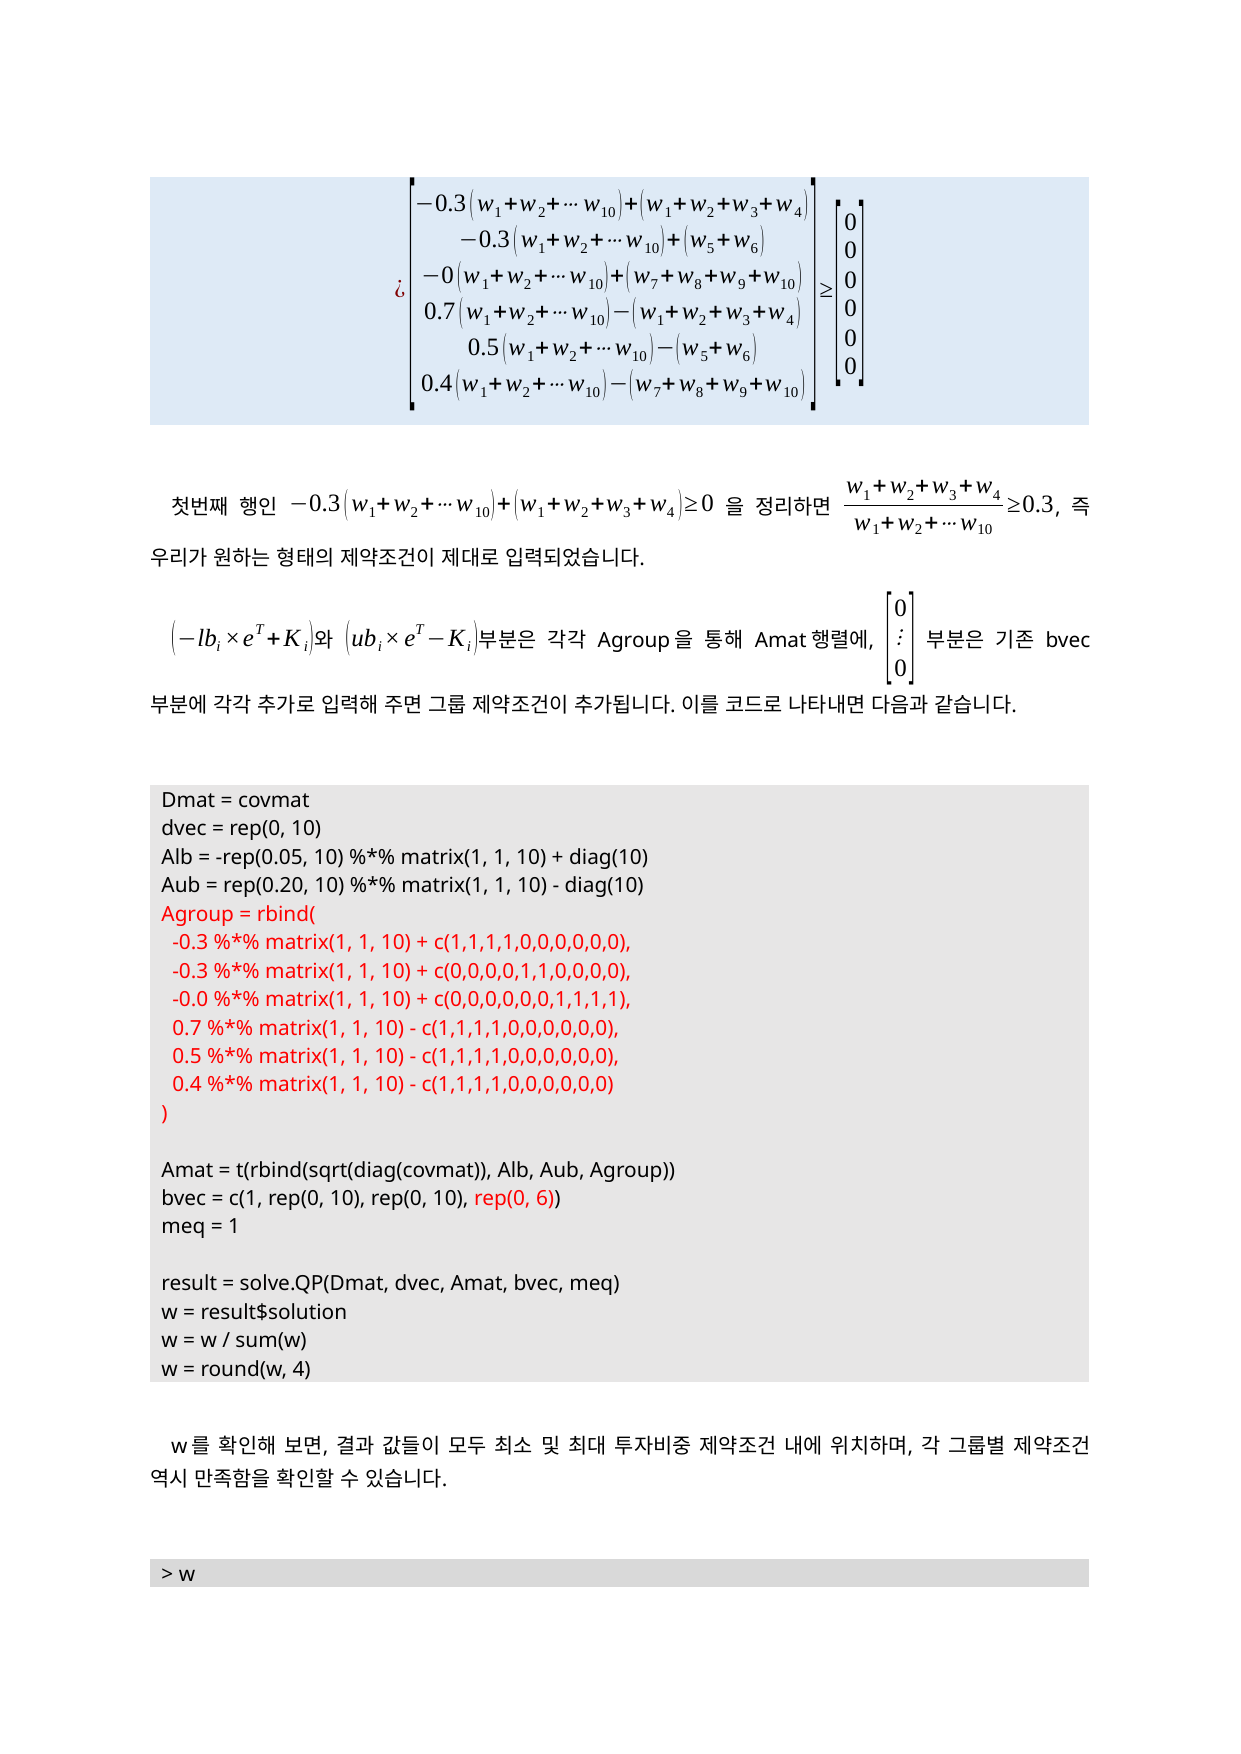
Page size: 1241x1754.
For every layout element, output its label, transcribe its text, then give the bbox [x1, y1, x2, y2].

text 첫번째 행인 을 정리하면 , 즉 우리가 원하는 형태의 제약조건이 제대로 입력되었습니다. [150, 472, 1090, 571]
text w를 확인해 보면, 결과 값들이 모두 최소 및 최대 투자비중 제약조건 내에 위치하며, 각 그룹별 제약조건 역시 만족함을 확인할 수 있습니다. [150, 1429, 1090, 1493]
text 와 부분은 각각 Agroup을 통해 Amat행렬에, 부분은 기존 bvec 부분에 각각 추가로 입력해 주면 그룹 제약조건이 추가됩니다. 이를 코드로 나타내면 다음과 같습니다. [150, 590, 1090, 719]
table_header [150, 177, 1089, 425]
table_header Dmat = covmat dvec = rep(0, 10) Alb = -rep(0.05, 10) %*% matrix(1, 1, 10) + diag(10) Aub = rep(0.20, 10) %*% matrix(1, 1, 10) - diag(10) Agroup = rbind( -0.3 %*% matrix(1, 1, 10) + c(1,1,1,1,0,0,0,0,0,0), -0.3 %*% matrix(1, 1, 10) + c(0,0,0,0,1,1,0,0,0,0), -0.0 %*% matrix(1, 1, 10) + c(0,0,0,0,0,0,1,1,1,1), 0.7 %*% matrix(1, 1, 10) - c(1,1,1,1,0,0,0,0,0,0), 0.5 %*% matrix(1, 1, 10) - c(1,1,1,1,0,0,0,0,0,0), 0.4 %*% matrix(1, 1, 10) - c(1,1,1,1,0,0,0,0,0,0) ) Amat = t(rbind(sqrt(diag(covmat)), Alb, Aub, Agroup)) bvec = c(1, rep(0, 10), rep(0, 10), rep(0, 6)) meq = 1 result = solve.QP(Dmat, dvec, Amat, bvec, meq) w = result$solution w = w / sum(w) w = round(w, 4) [150, 785, 1089, 1382]
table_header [150, 1559, 1089, 1587]
